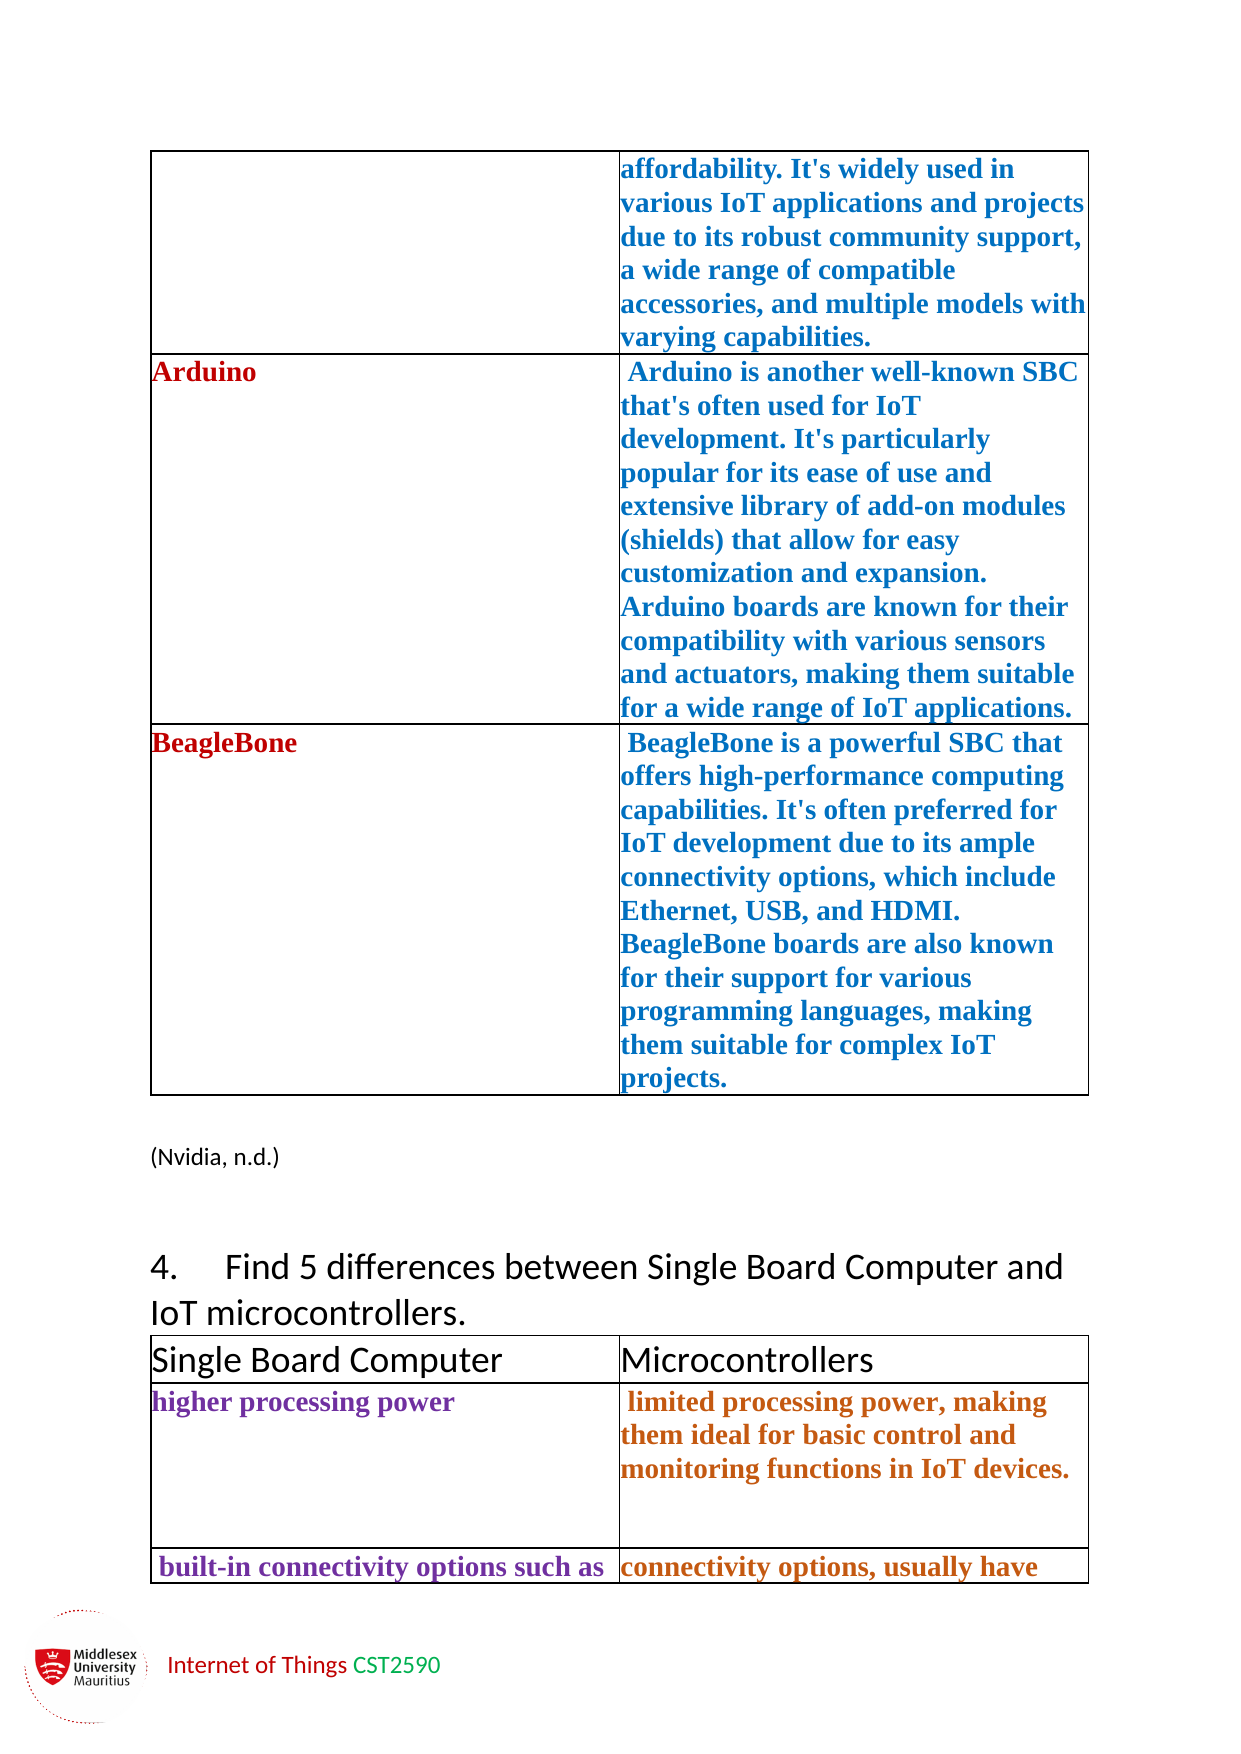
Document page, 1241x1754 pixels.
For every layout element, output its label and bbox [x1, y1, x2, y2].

picture [25, 1611, 147, 1723]
